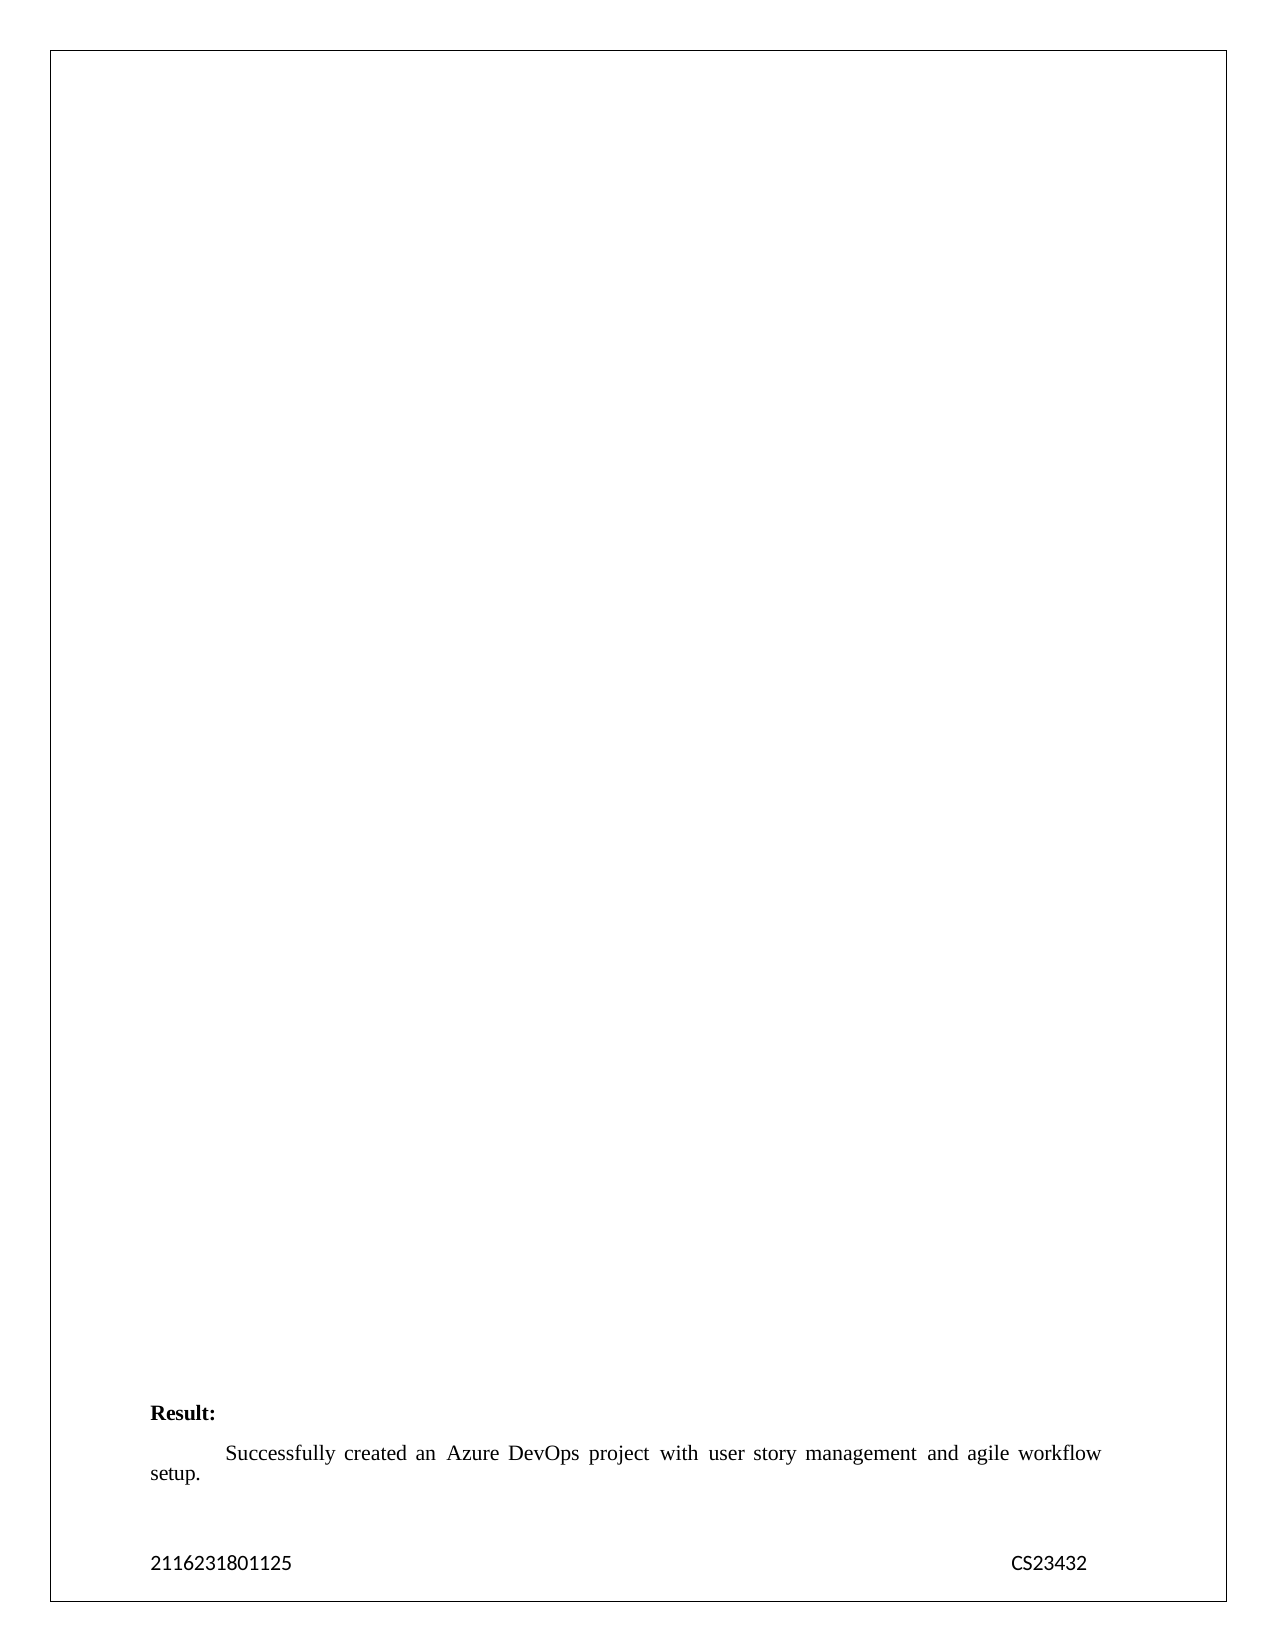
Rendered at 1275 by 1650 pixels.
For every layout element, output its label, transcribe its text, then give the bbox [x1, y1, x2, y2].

text Result: [150, 1399, 219, 1425]
text setup. [150, 1460, 219, 1485]
text Successfully created an Azure DevOps project with user story management and agile workflow [225, 1439, 1162, 1465]
